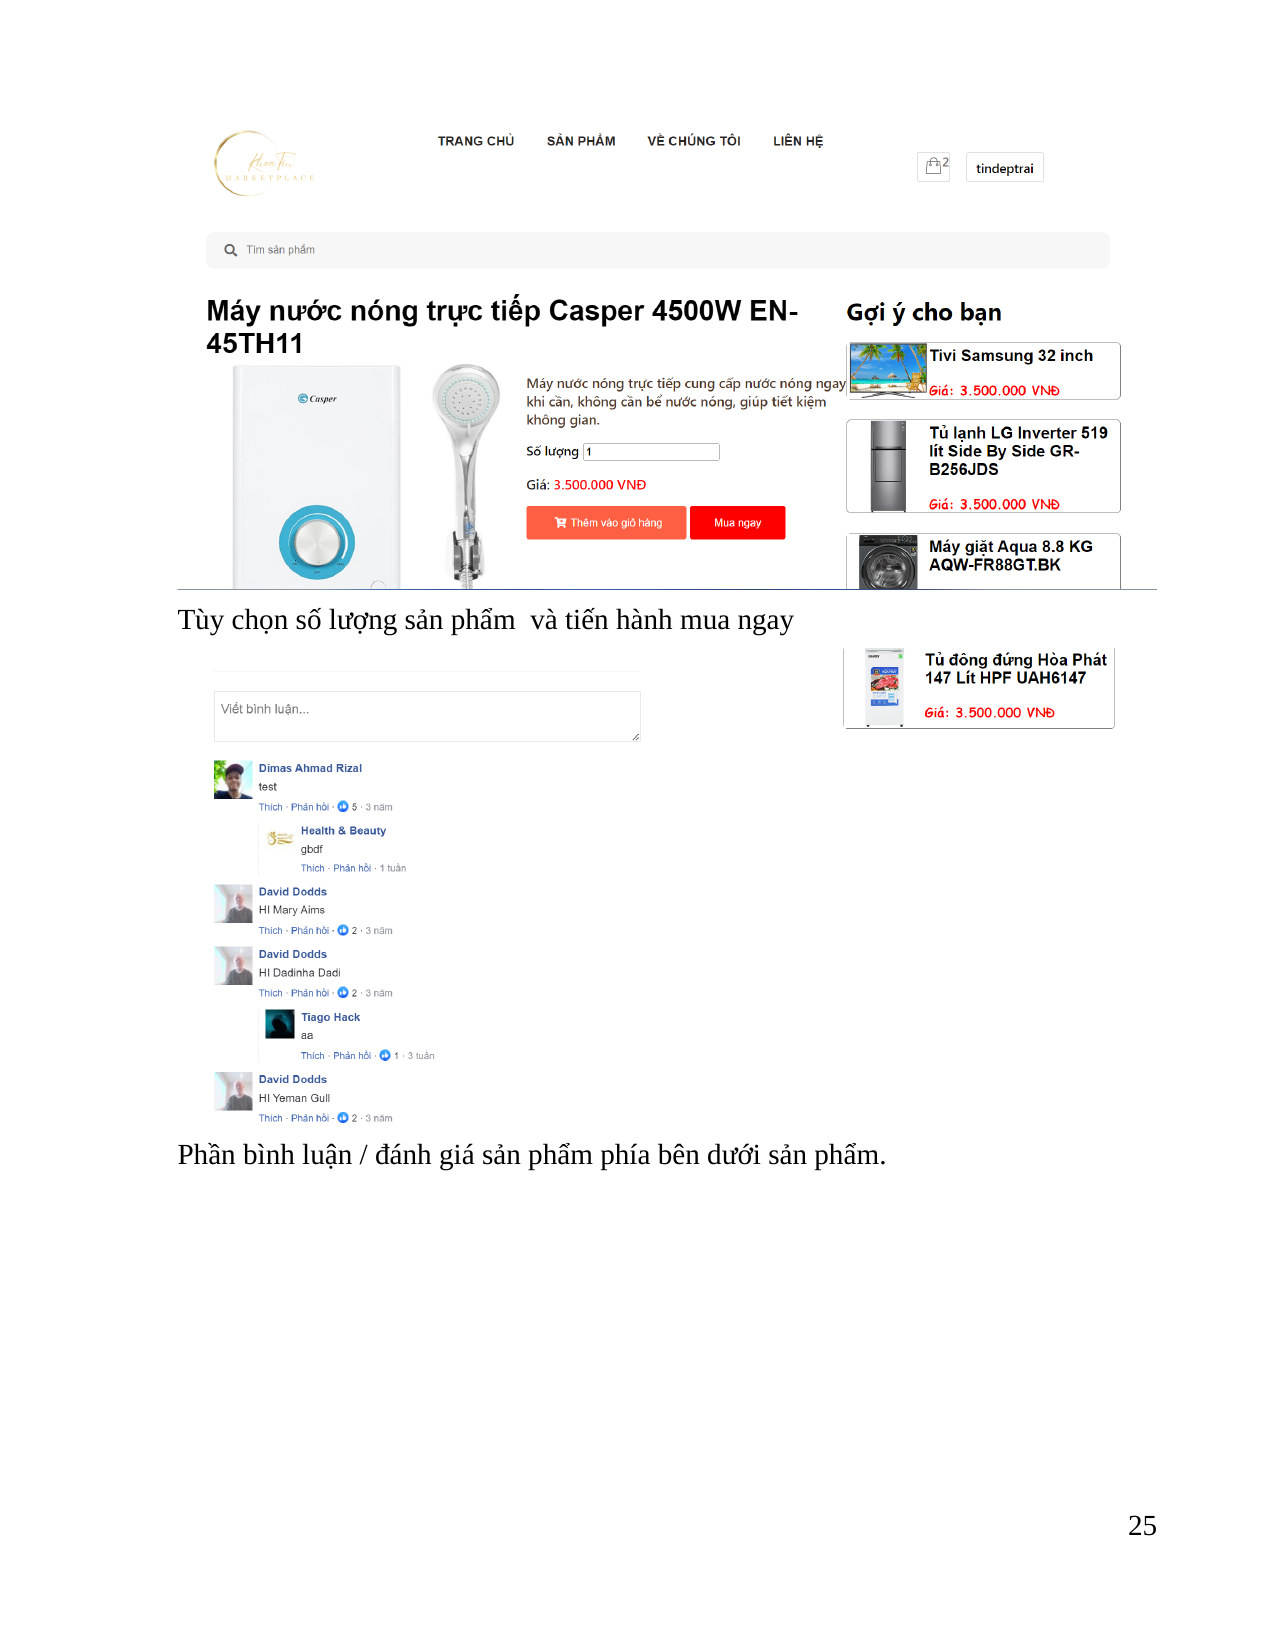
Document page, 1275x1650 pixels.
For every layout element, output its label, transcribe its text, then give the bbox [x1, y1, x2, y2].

text Tùy chọn số lượng sản phẩm và tiến hành mua ngay [177, 602, 1157, 636]
picture [177, 648, 1157, 1125]
text Phần bình luận / đánh giá sản phẩm phía bên dưới sản phẩm. [177, 1137, 1157, 1171]
picture [177, 118, 1157, 590]
